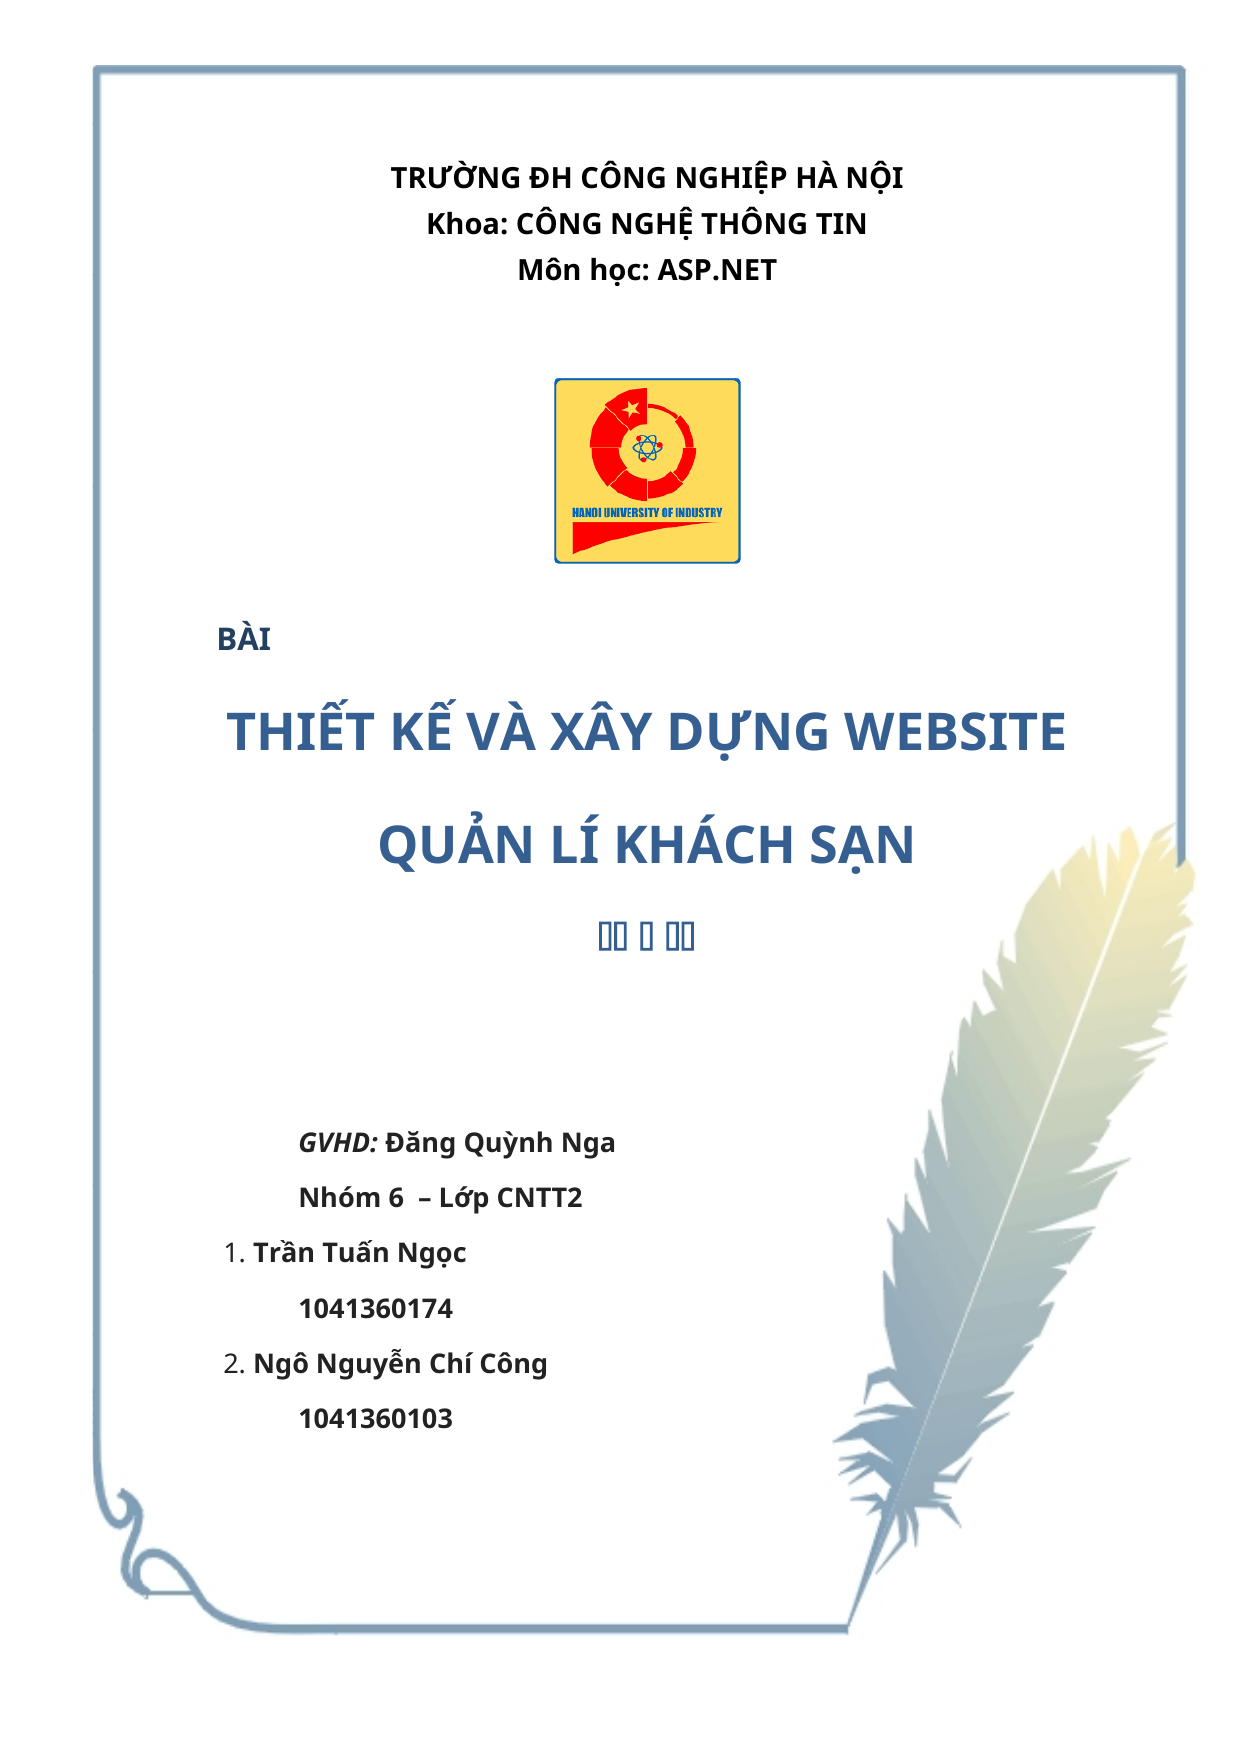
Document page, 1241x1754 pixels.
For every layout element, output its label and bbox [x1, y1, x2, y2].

picture [92, 65, 1241, 1648]
